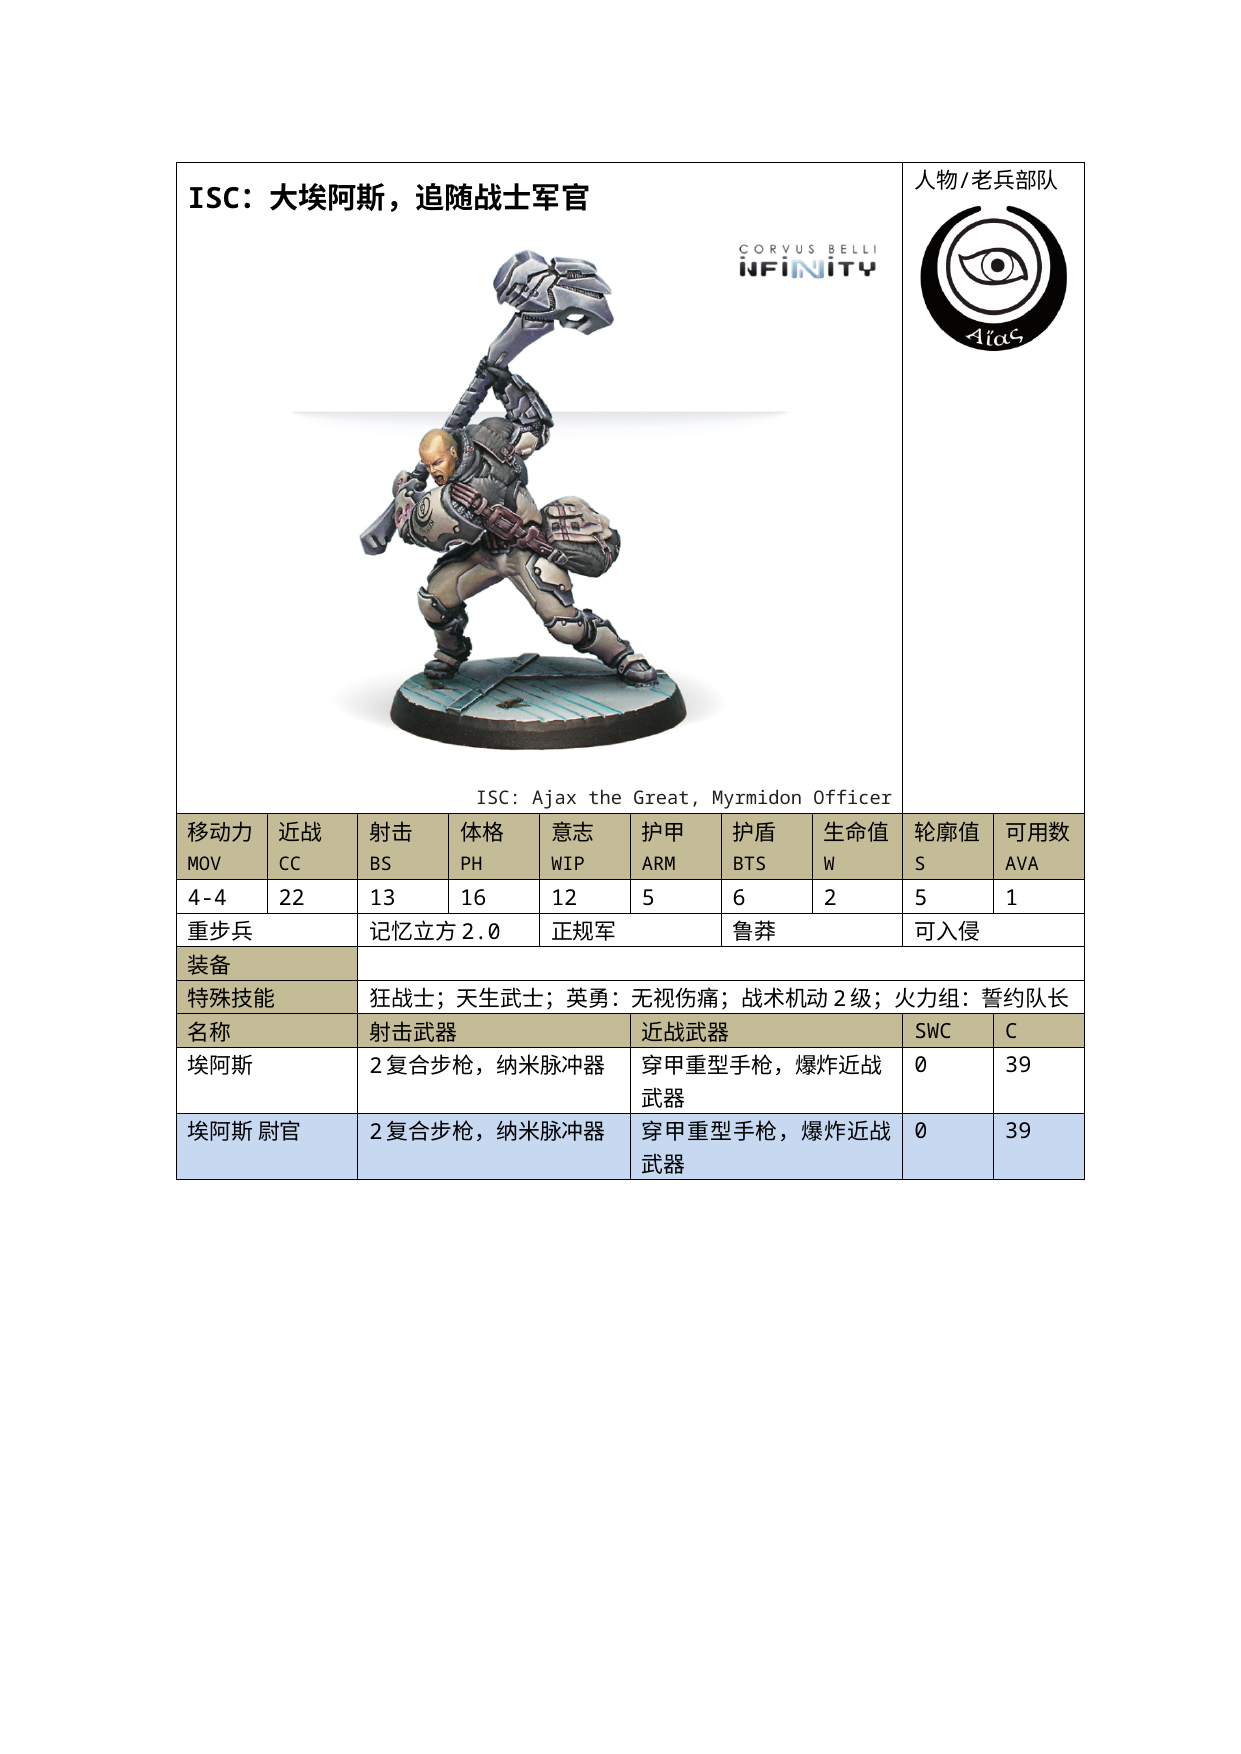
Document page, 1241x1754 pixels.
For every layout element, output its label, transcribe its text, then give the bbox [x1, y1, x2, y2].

table_cell 4-4 [177, 880, 267, 913]
table_cell 重步兵 [177, 914, 357, 946]
table_cell 39 [994, 1048, 1084, 1113]
table_cell [358, 947, 1084, 980]
table_cell SWC [903, 1014, 993, 1047]
table_cell 5 [631, 880, 721, 913]
table_cell 近战 CC [268, 814, 357, 879]
table_cell 22 [268, 880, 357, 913]
table_cell 13 [358, 880, 448, 913]
table_cell 1 [994, 880, 1084, 913]
table_cell 穿甲重型手枪，爆炸近战武器 [631, 1048, 902, 1113]
table_cell 0 [903, 1048, 993, 1113]
table_cell 狂战士；天生武士；英勇：无视伤痛；战术机动2级；火力组：誓约队长 [358, 981, 1084, 1013]
table_cell 可入侵 [903, 914, 1084, 946]
table_cell 鲁莽 [722, 914, 902, 946]
table_cell 2复合步枪，纳米脉冲器 [358, 1114, 630, 1179]
table_cell 记忆立方2.0 [358, 914, 539, 946]
table_cell 12 [540, 880, 630, 913]
table_cell 正规军 [540, 914, 721, 946]
table_header 人物/老兵部队 [903, 163, 1084, 813]
table_cell 移动力 MOV [177, 814, 267, 879]
table_cell 特殊技能 [177, 981, 357, 1013]
table_cell 轮廓值 S [903, 814, 993, 879]
table_cell 可用数 AVA [994, 814, 1084, 879]
table_cell 意志 WIP [540, 814, 630, 879]
table_cell 名称 [177, 1014, 357, 1047]
table_cell C [994, 1014, 1084, 1047]
table_cell 5 [903, 880, 993, 913]
table_cell 装备 [177, 947, 357, 980]
table_cell 射击 BS [358, 814, 448, 879]
table_header ISC：大埃阿斯，追随战士军官 ISC: Ajax the Great, Myrmidon Officer [177, 163, 902, 813]
table_cell 护盾 BTS [722, 814, 812, 879]
table_cell 埃阿斯 尉官 [177, 1114, 357, 1179]
table_cell 护甲 ARM [631, 814, 721, 879]
picture [187, 239, 892, 769]
table_cell 生命值 W [813, 814, 902, 879]
table_cell 39 [994, 1114, 1084, 1179]
table_cell 16 [449, 880, 539, 913]
table_cell 0 [903, 1114, 993, 1179]
table_cell 近战武器 [631, 1014, 902, 1047]
table_cell 6 [722, 880, 812, 913]
table_cell 2复合步枪，纳米脉冲器 [358, 1048, 630, 1113]
picture [914, 202, 1073, 352]
table_cell 体格 PH [449, 814, 539, 879]
table_cell 射击武器 [358, 1014, 630, 1047]
table_cell 埃阿斯 [177, 1048, 357, 1113]
table_cell 穿甲重型手枪，爆炸近战武器 [631, 1114, 902, 1179]
table_cell 2 [813, 880, 902, 913]
